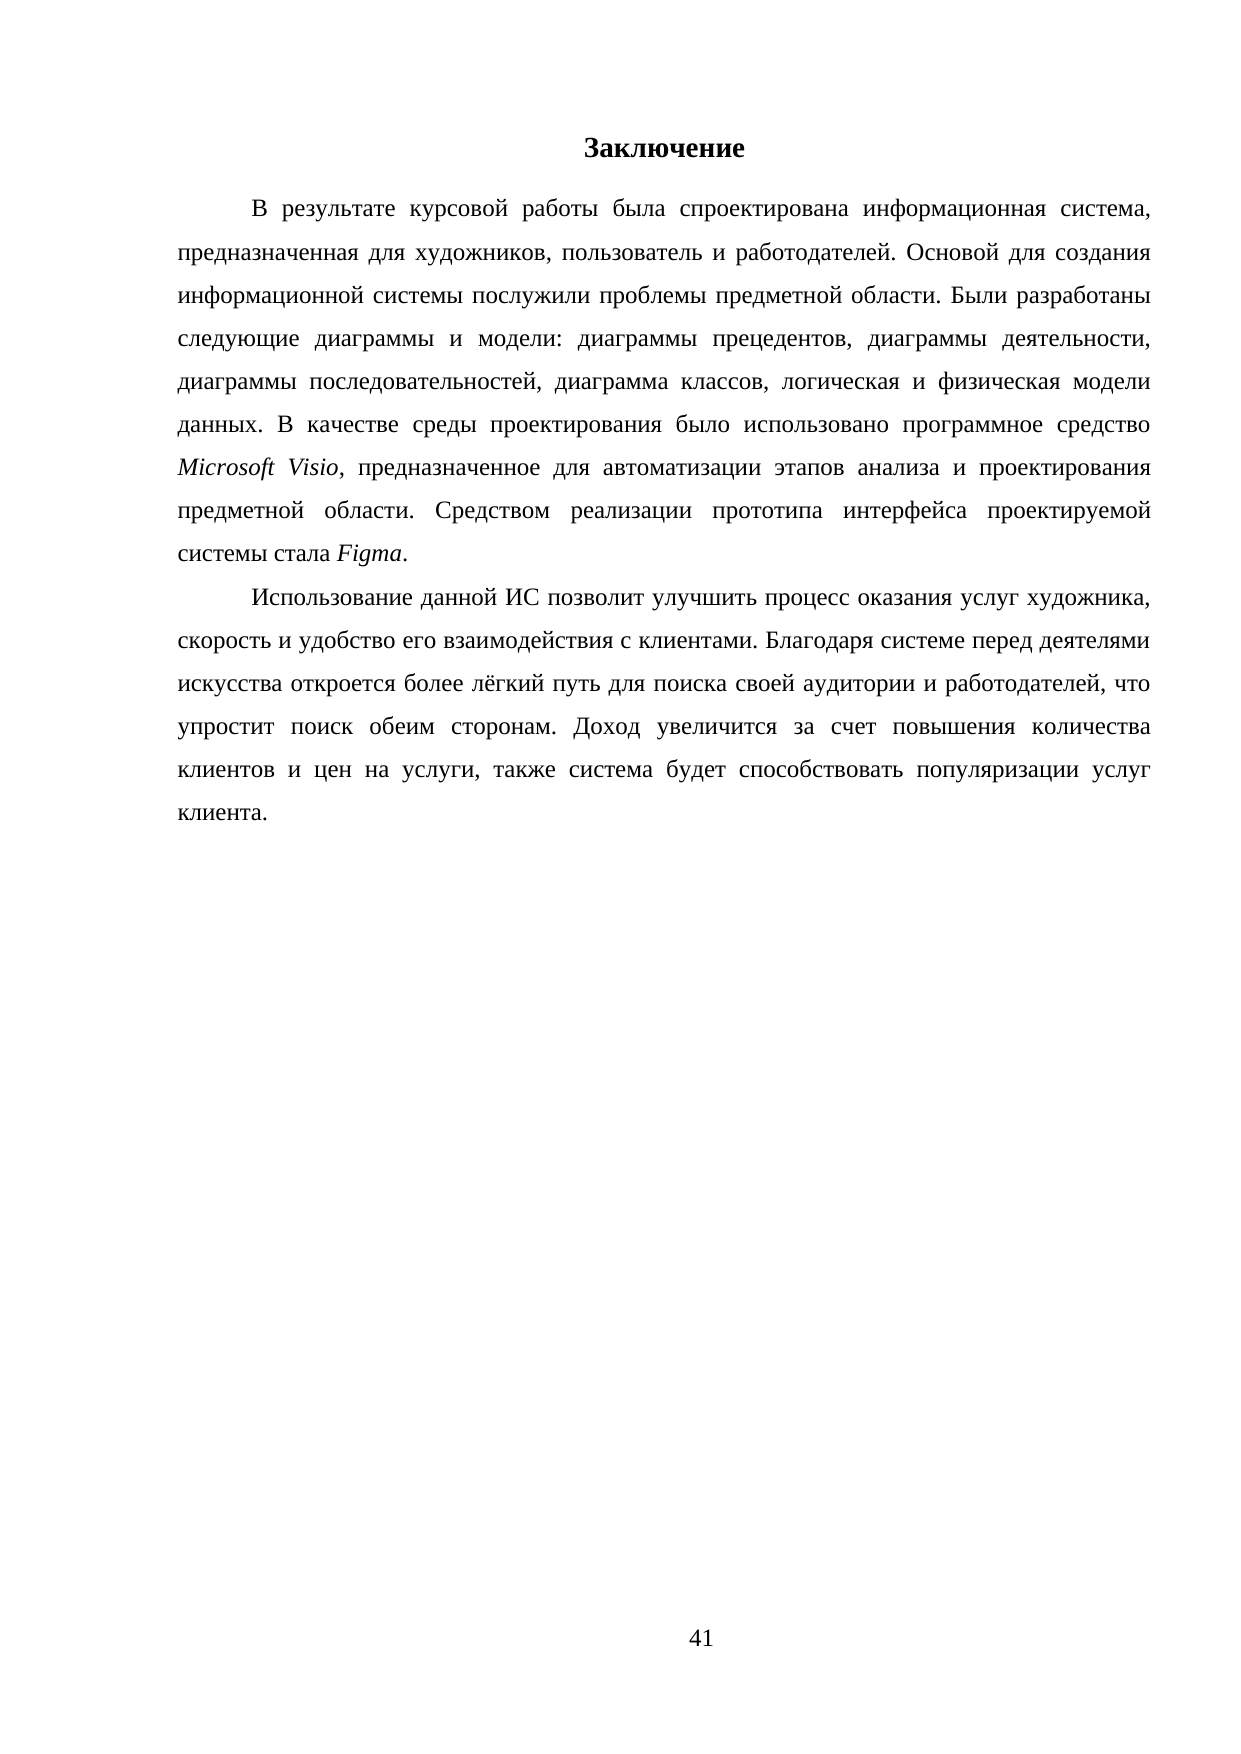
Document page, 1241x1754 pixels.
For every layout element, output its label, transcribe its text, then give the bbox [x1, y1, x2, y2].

text Использование данной ИС позволит улучшить процесс оказания услуг художника, скорость и удобство его взаимодействия с клиентами. Благодаря системе перед деятелями искусства откроется более лёгкий путь для поиска своей аудитории и работодателей, что упростит поиск обеим сторонам. Доход увеличится за счет повышения количества клиентов и цен на услуги, также система будет способствовать популяризации услуг клиента. [177, 582, 1152, 826]
subtitle Заключение [177, 131, 1152, 164]
text В результате курсовой работы была спроектирована информационная система, предназначенная для художников, пользователь и работодателей. Основой для создания информационной системы послужили проблемы предметной области. Были разработаны следующие диаграммы и модели: диаграммы прецедентов, диаграммы деятельности, диаграммы последовательностей, диаграмма классов, логическая и физическая модели данных. В качестве среды проектирования было использовано программное средство Microsoft Visio, предназначенное для автоматизации этапов анализа и проектирования предметной области. Средством реализации прототипа интерфейса проектируемой системы стала Figma. [177, 193, 1152, 567]
